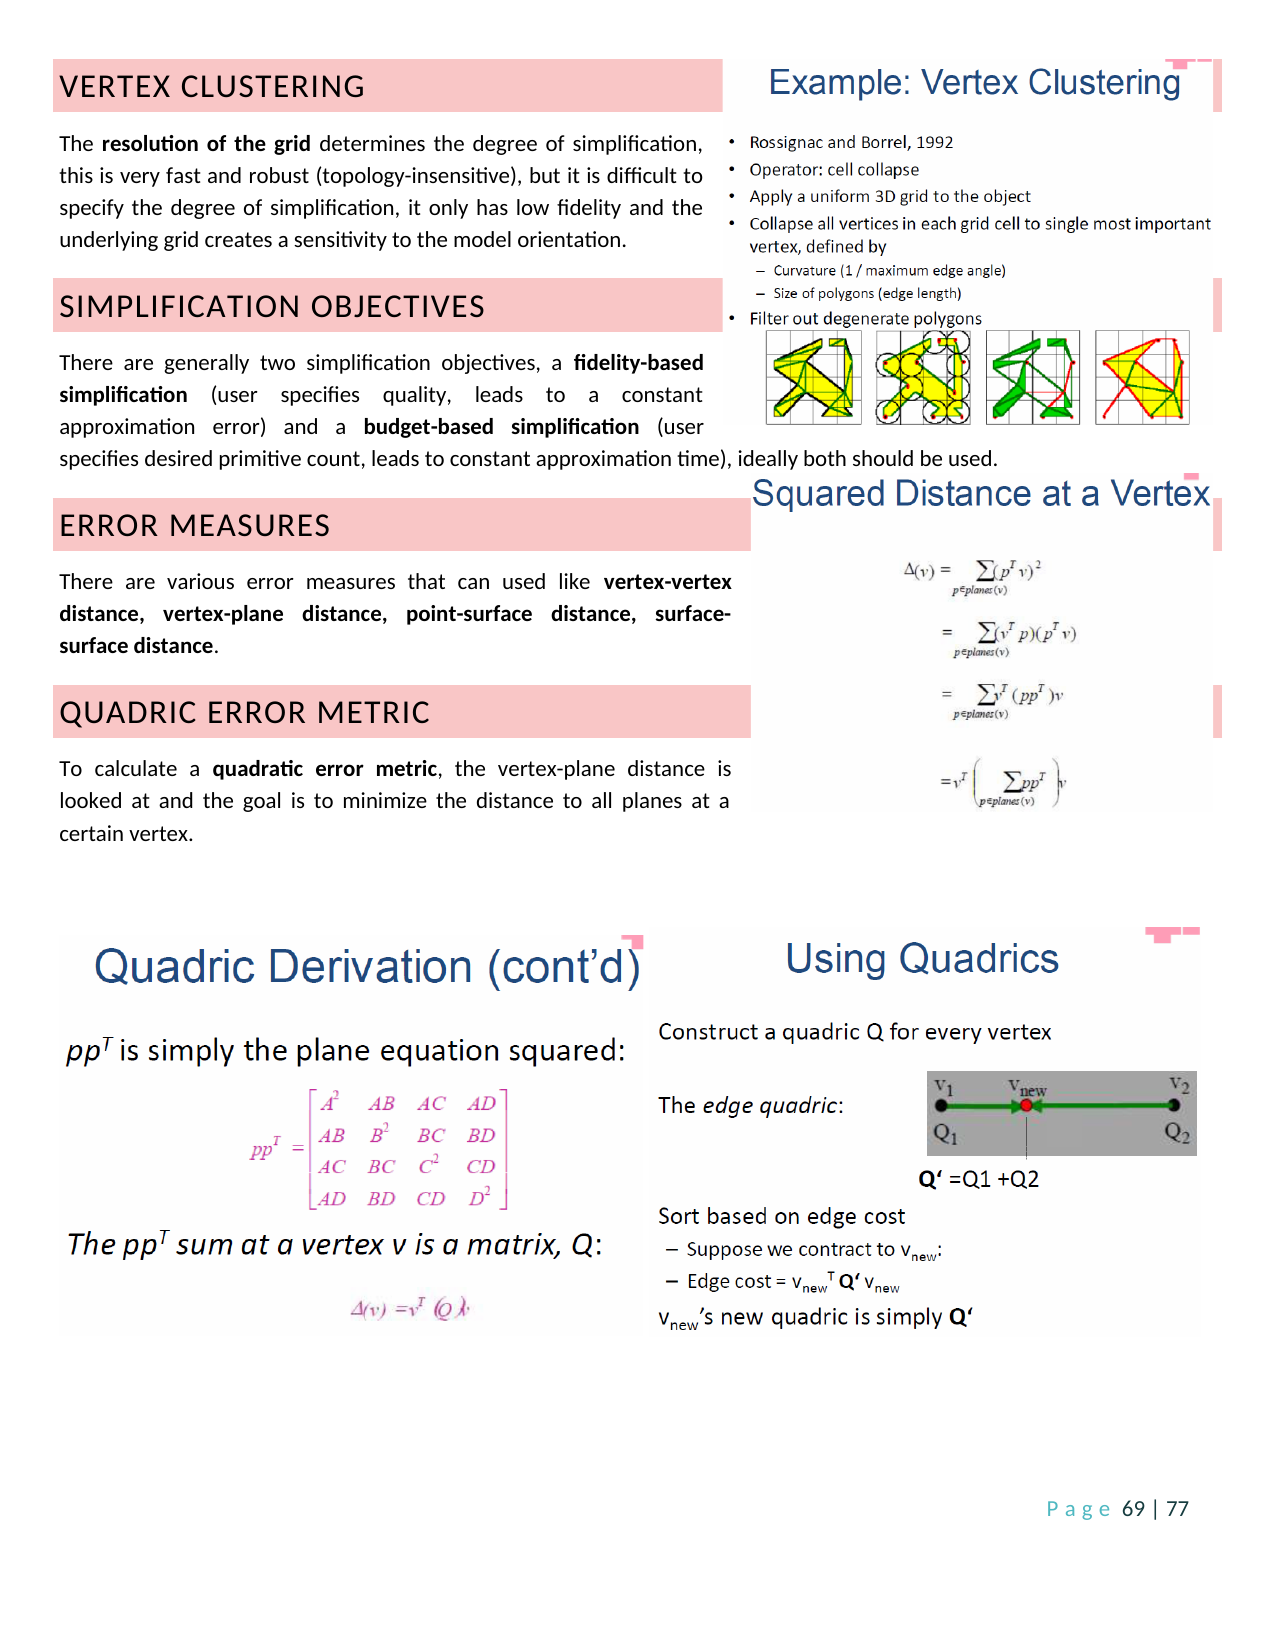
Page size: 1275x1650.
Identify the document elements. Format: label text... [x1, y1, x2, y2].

text There are generally two simplification objectives, a fidelity-based simplification (user specifies quality, leads to a constant approximation error) and a budget-based simplification (user specifies desired primitive count, leads to constant approximation time), ideally both should be used. [59, 348, 1216, 473]
subtitle Simplification Objectives [59, 285, 722, 325]
subtitle Quadric Error Metric [59, 691, 750, 732]
picture [59, 935, 643, 1336]
subtitle Vertex Clustering [59, 65, 722, 106]
picture [648, 927, 1202, 1337]
text To calculate a quadratic error metric, the vertex-plane distance is looked at and the goal is to minimize the distance to all planes at a certain vertex. [59, 754, 1216, 847]
subtitle Error measures [59, 504, 750, 544]
picture [722, 59, 1214, 424]
picture [750, 473, 1214, 812]
text The resolution of the grid determines the degree of simplification, this is very fast and robust (topology-insensitive), but it is difficult to specify the degree of simplification, it only has low fidelity and the underlying grid creates a sensitivity to the model orientation. [59, 129, 722, 253]
text There are various error measures that can used like vertex-vertex distance, vertex-plane distance, point-surface distance, surface-surface distance. [59, 567, 750, 660]
